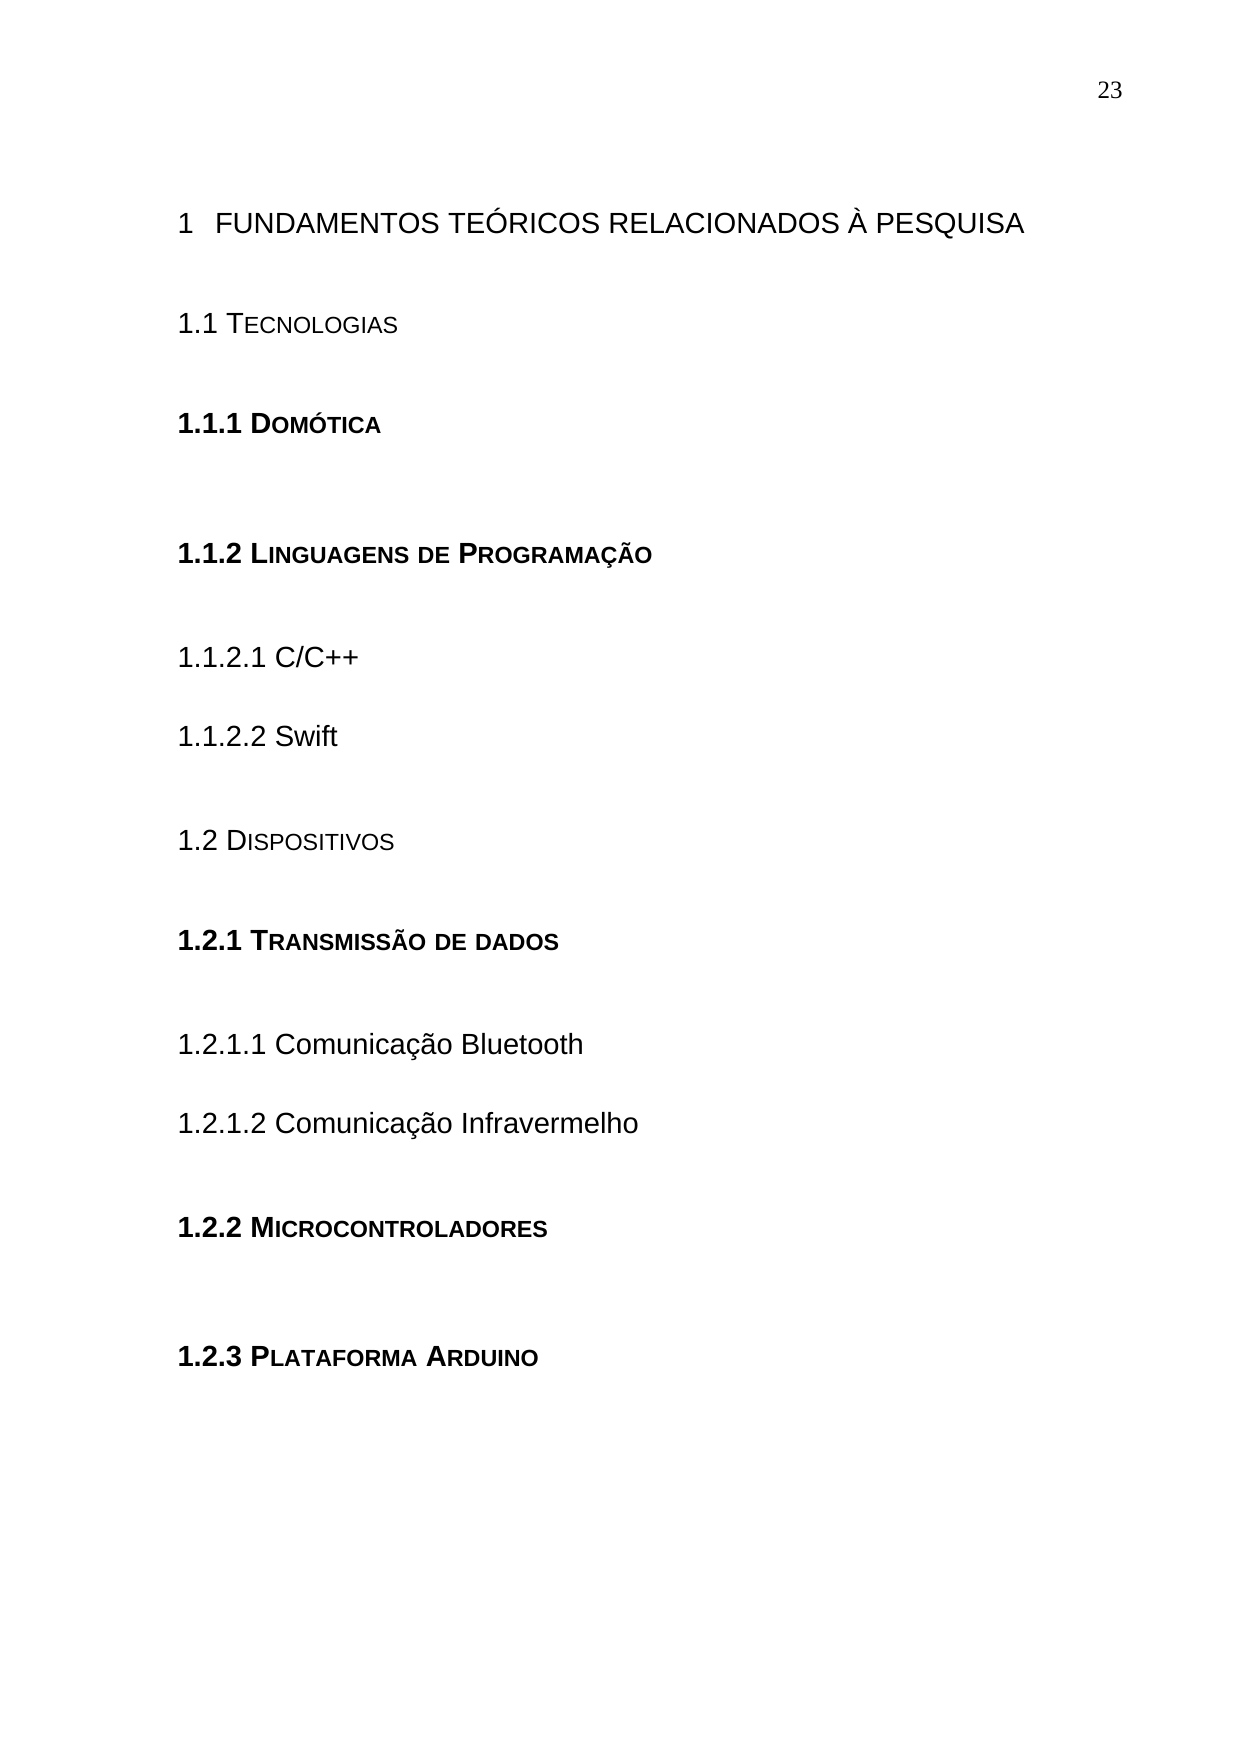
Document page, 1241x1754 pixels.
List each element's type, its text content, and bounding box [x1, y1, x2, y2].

subtitle Comunicação Infravermelho [177, 1106, 1122, 1140]
subtitle FUNDAMENTOS TEÓRICOS RELACIONADOS À PESQUISA [177, 206, 1122, 239]
subtitle Comunicação Bluetooth [177, 1027, 1122, 1061]
subtitle Microcontroladores [177, 1210, 1122, 1244]
subtitle C/C++ [177, 640, 1122, 673]
subtitle Transmissão de dados [177, 923, 1122, 957]
subtitle Dispositivos [177, 823, 1122, 856]
subtitle Linguagens de Programação [177, 536, 1122, 569]
subtitle Swift [177, 719, 1122, 752]
subtitle Domótica [177, 407, 1122, 440]
subtitle Plataforma Arduino [177, 1339, 1122, 1373]
subtitle Tecnologias [177, 306, 1122, 340]
